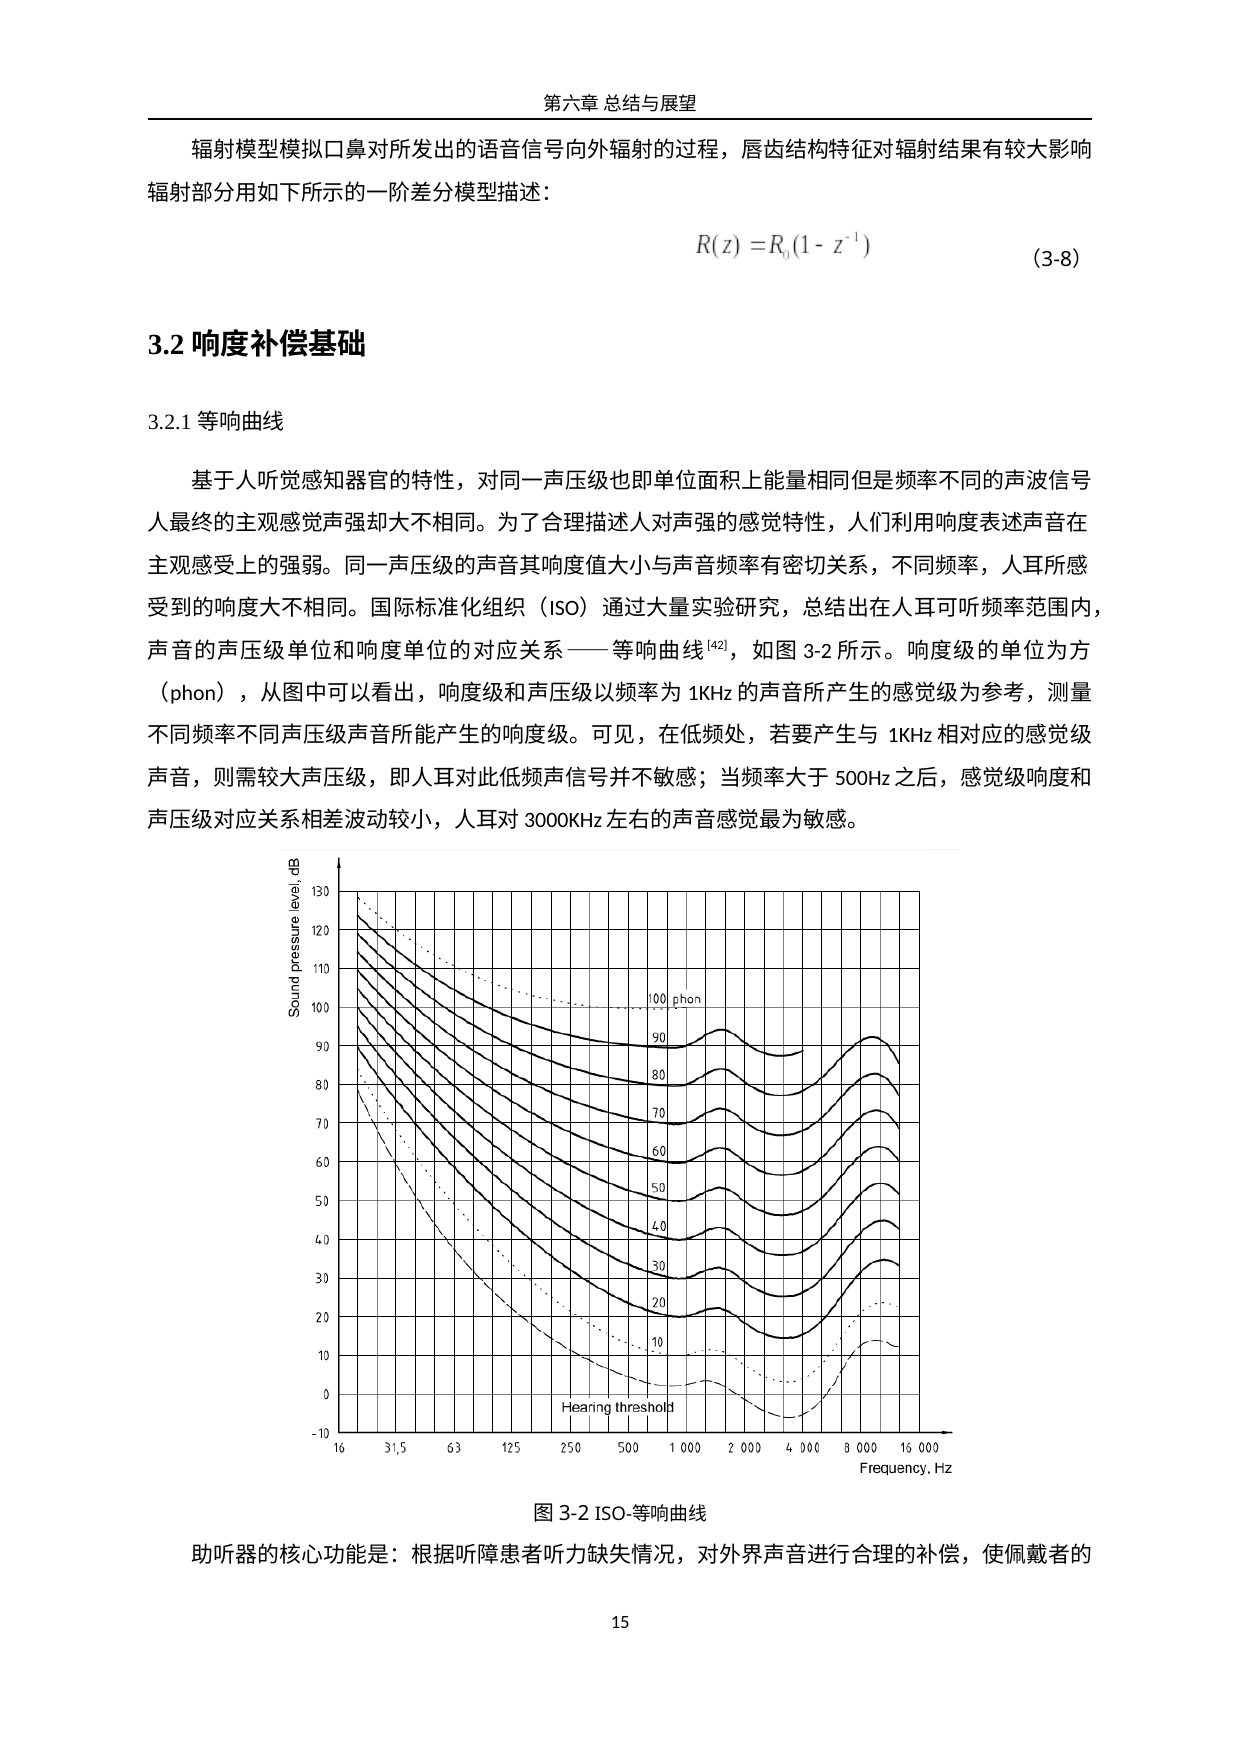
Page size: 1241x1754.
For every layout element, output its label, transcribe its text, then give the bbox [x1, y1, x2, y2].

picture [280, 849, 960, 1482]
text 基于人听觉感知器官的特性，对同一声压级也即单位面积上能量相同但是频率不同的声波信号，人最终的主观感觉声强却大不相同。为了合理描述人对声强的感觉特性，人们利用响度表述声音在主观感受上的强弱。同一声压级的声音其响度值大小与声音频率有密切关系，不同频率，人耳所感受到的响度大不相同。国际标准化组织（ISO）通过大量实验研究，总结出在人耳可听频率范围内，声音的声压级单位和响度单位的对应关系——等响曲线[42]，如图3-2所示。响度级的单位为方（phon），从图中可以看出，响度级和声压级以频率为1KHz的声音所产生的感觉级为参考，测量不同频率不同声压级声音所能产生的响度级。可见，在低频处，若要产生与1KHz相对应的感觉级声音，则需较大声压级，即人耳对此低频声信号并不敏感；当频率大于500Hz之后，感觉级响度和声压级对应关系相差波动较小，人耳对3000KHz左右的声音感觉最为敏感。 [148, 462, 1092, 835]
text 图3-2 ISO-等响曲线 [148, 1495, 1092, 1529]
text 3.2.1 等响曲线 [148, 403, 1092, 437]
text 3.2 响度补偿基础 [148, 308, 1092, 376]
text 辐射模型模拟口鼻对所发出的语音信号向外辐射的过程，唇齿结构特征对辐射结果有较大影响。辐射部分用如下所示的一阶差分模型描述： [148, 131, 1092, 207]
text （3-8） [148, 215, 1092, 283]
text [148, 1536, 1092, 1570]
